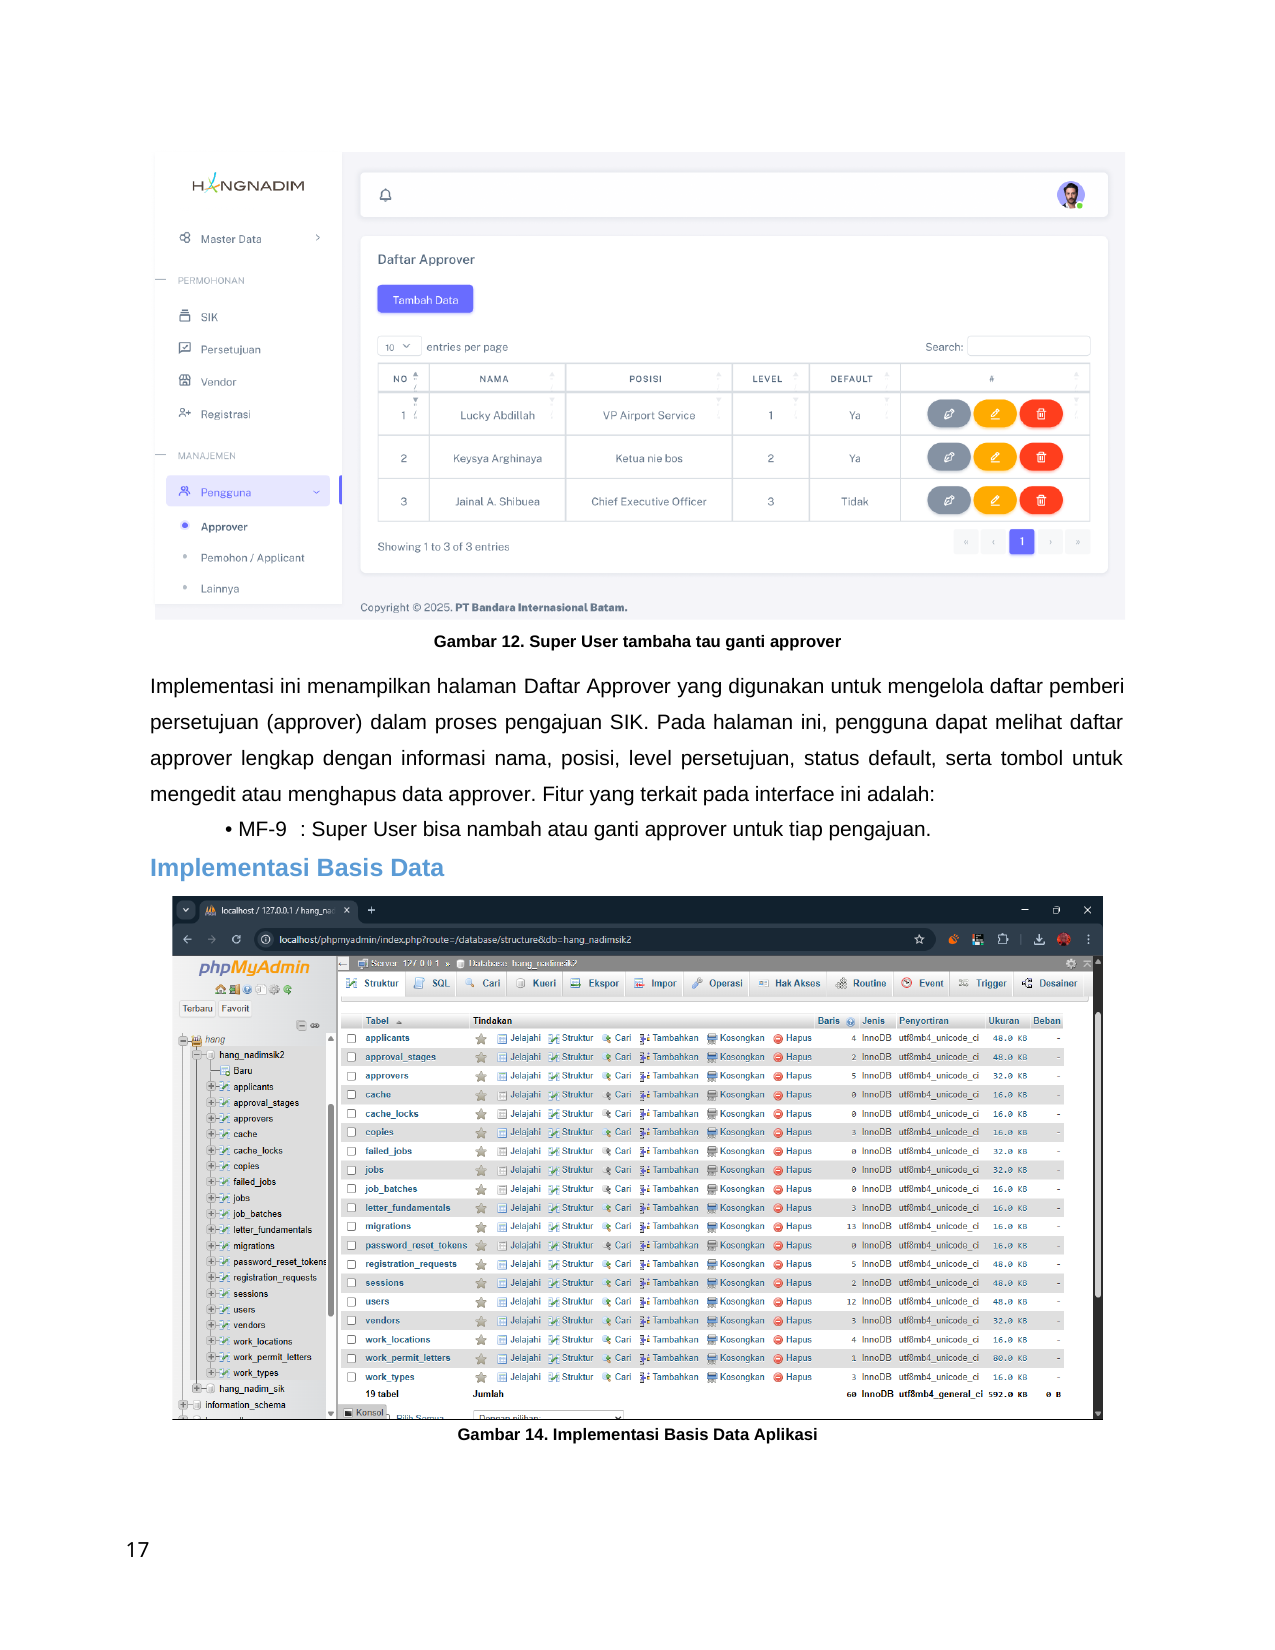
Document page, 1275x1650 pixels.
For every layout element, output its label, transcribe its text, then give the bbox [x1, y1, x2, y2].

picture [150, 150, 1125, 620]
picture [172, 896, 1103, 1420]
text Gambar . Implementasi Basis Data Aplikasi [150, 1424, 1125, 1443]
subtitle Implementasi Basis Data [150, 853, 1125, 882]
